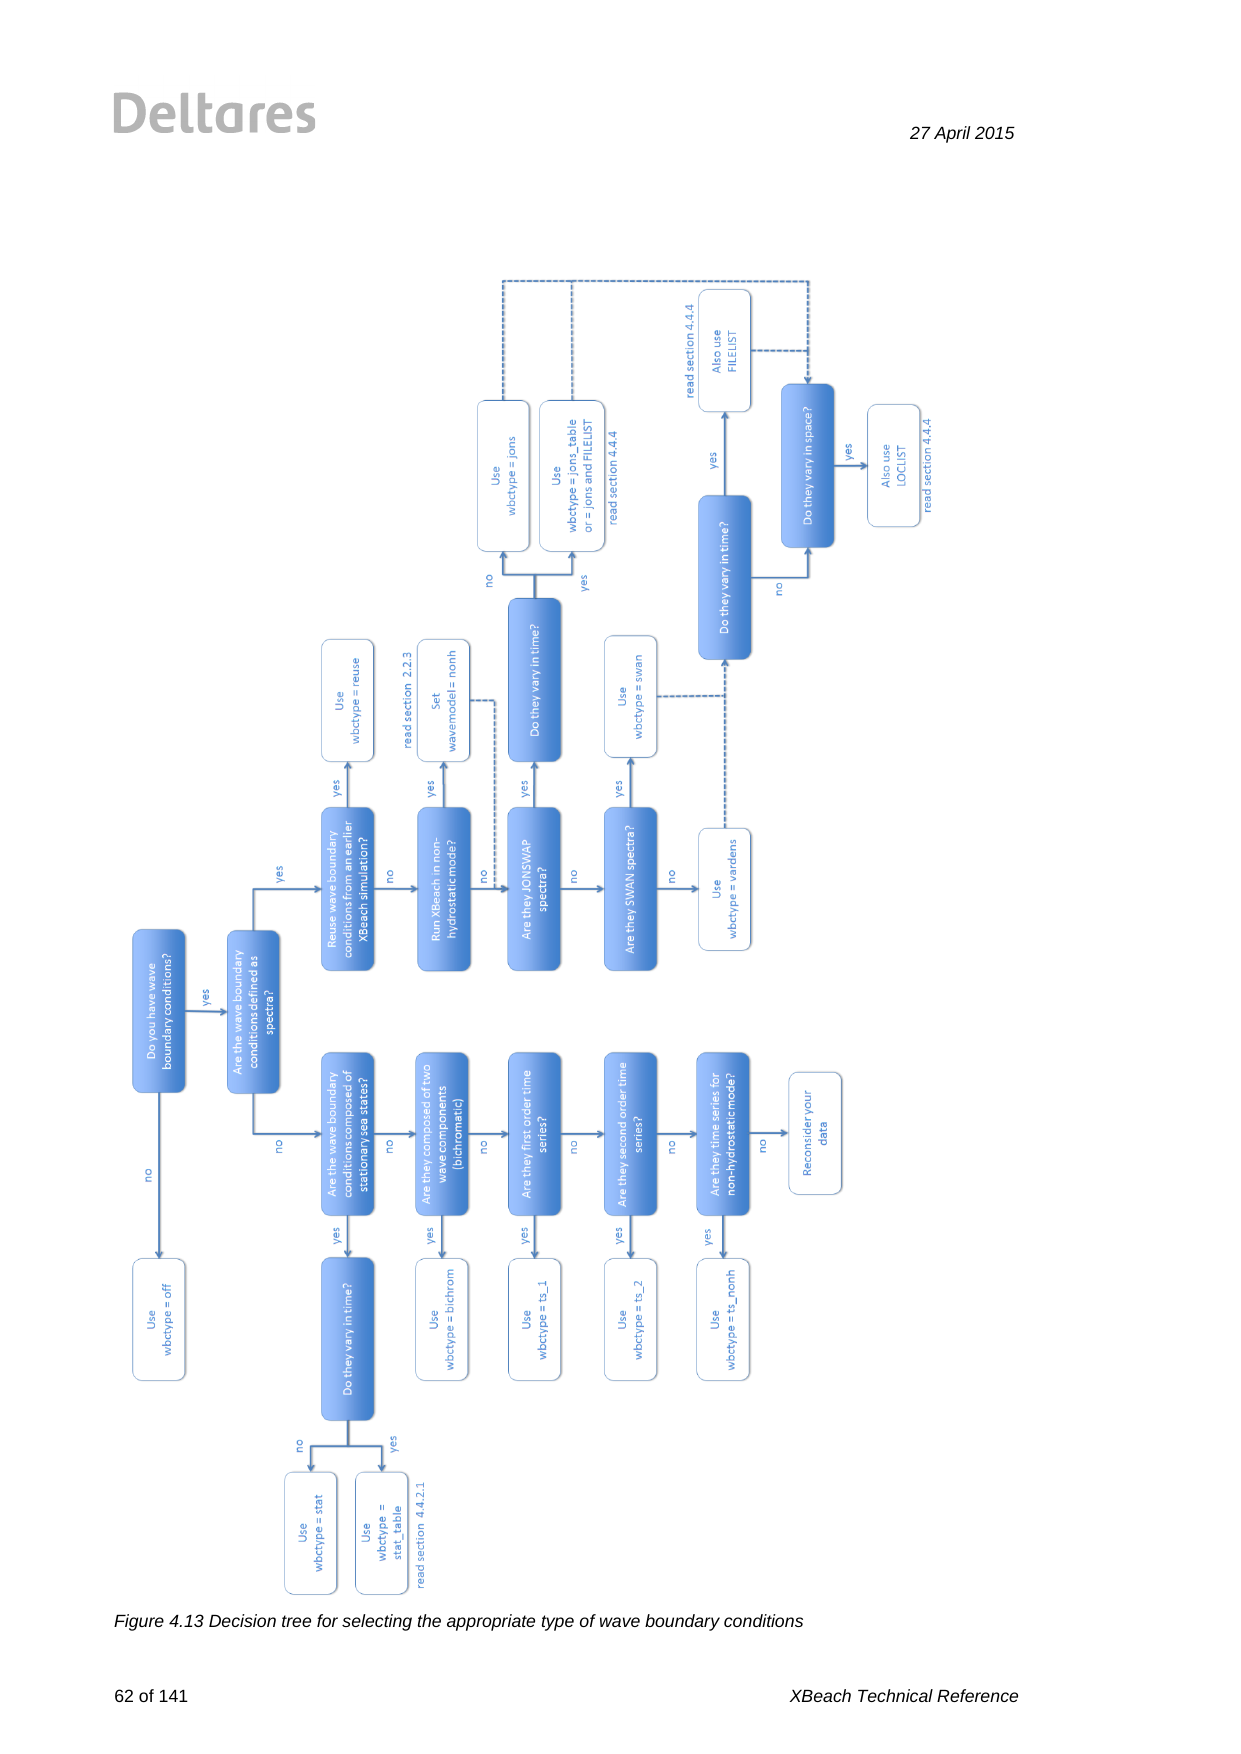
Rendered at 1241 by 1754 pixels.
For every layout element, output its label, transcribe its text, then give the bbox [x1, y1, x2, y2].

picture [113, 75, 315, 133]
picture [115, 267, 943, 1602]
